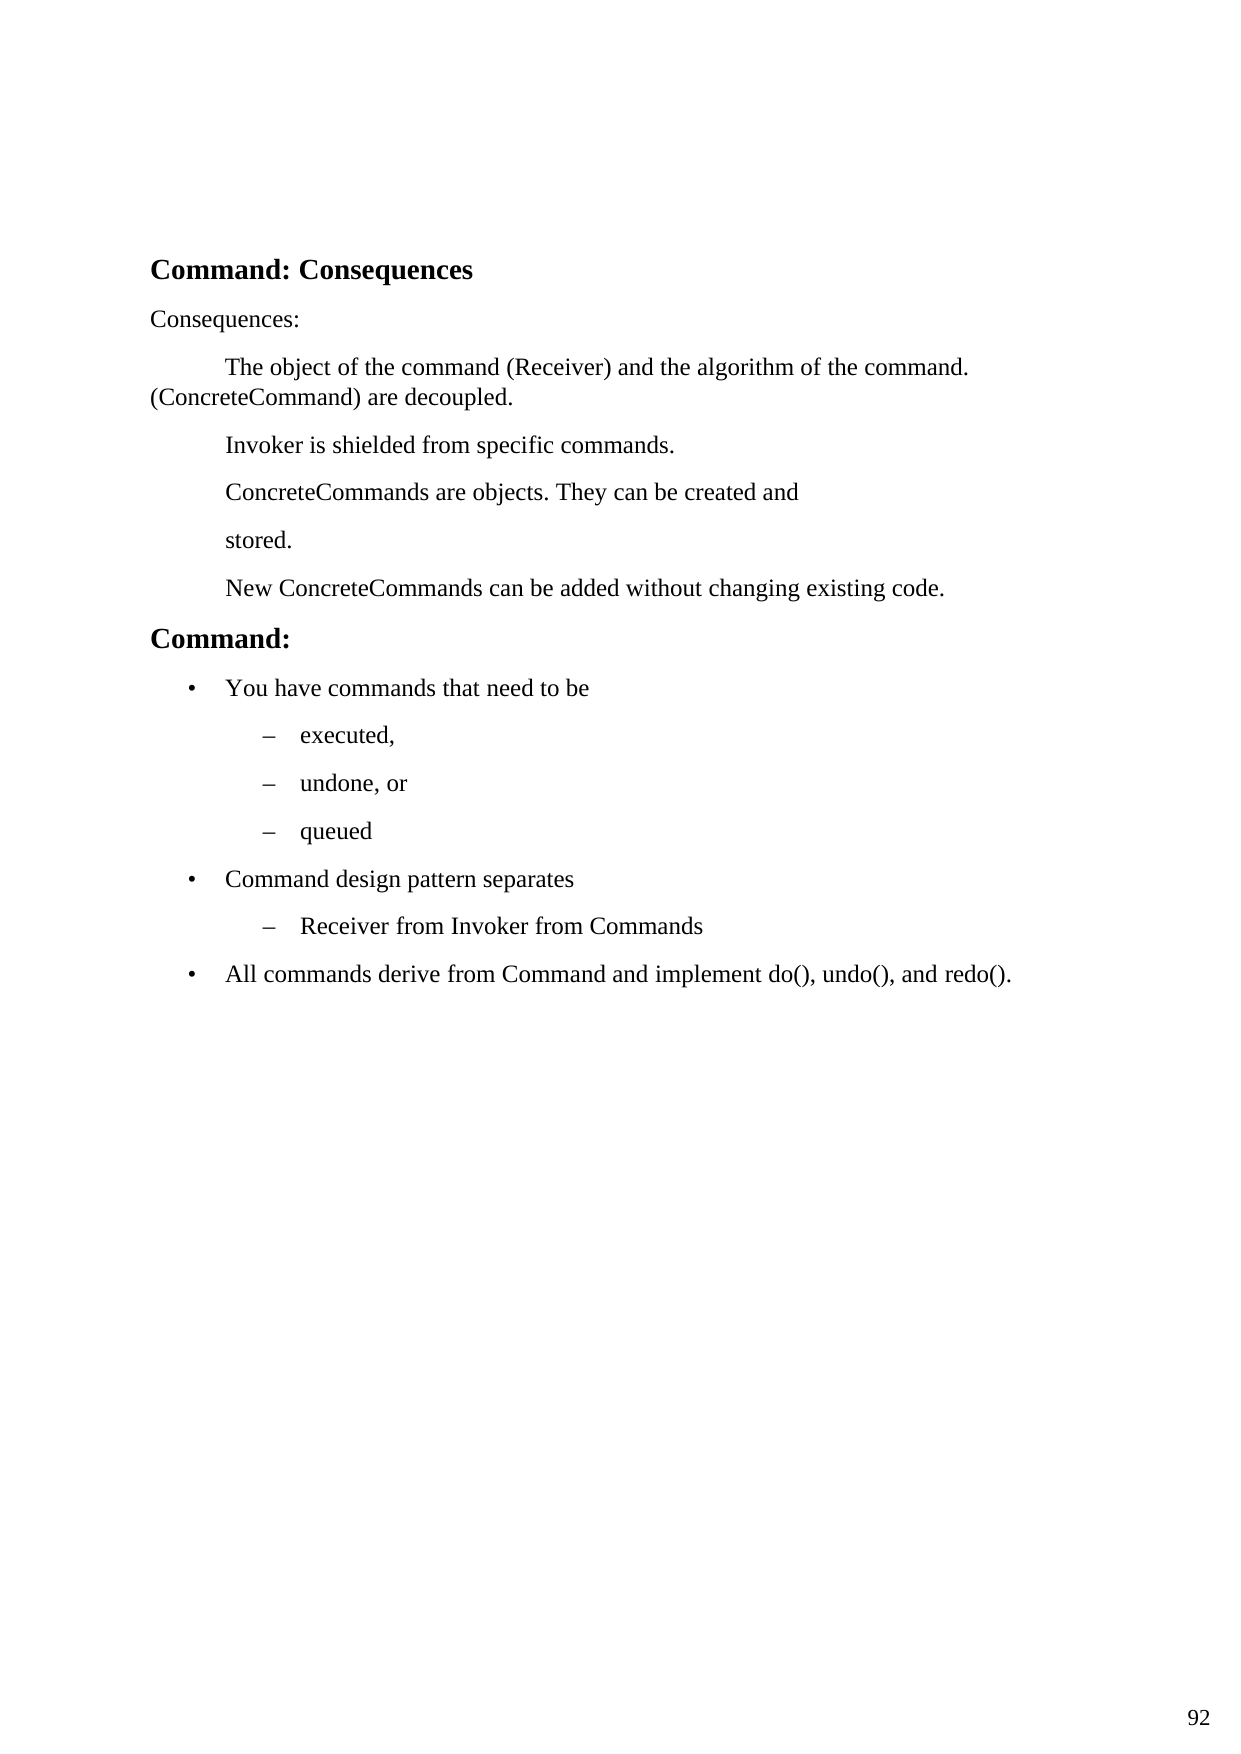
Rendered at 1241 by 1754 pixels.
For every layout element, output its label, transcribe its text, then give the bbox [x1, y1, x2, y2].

list All commands derive from Command and implement do(), undo(), and redo(). [187, 959, 1226, 988]
text Consequences: [150, 304, 1226, 333]
subtitle Command: [150, 621, 1226, 654]
list You have commands that need to be [187, 673, 1226, 702]
subtitle Command: Consequences [150, 252, 1226, 286]
list queued [263, 816, 1226, 845]
list Receiver from Invoker from Commands [263, 911, 1226, 940]
list executed, [263, 720, 1226, 749]
list undone, or [263, 768, 1226, 797]
text The object of the command (Receiver) and the algorithm of the command. (ConcreteCommand) are decoupled. [150, 352, 1089, 411]
list Command design pattern separates [187, 864, 1226, 893]
text New ConcreteCommands can be added without changing existing code. [225, 573, 1226, 601]
text Invoker is shielded from specific commands. ConcreteCommands are objects. They can be created and stored. [225, 430, 872, 553]
